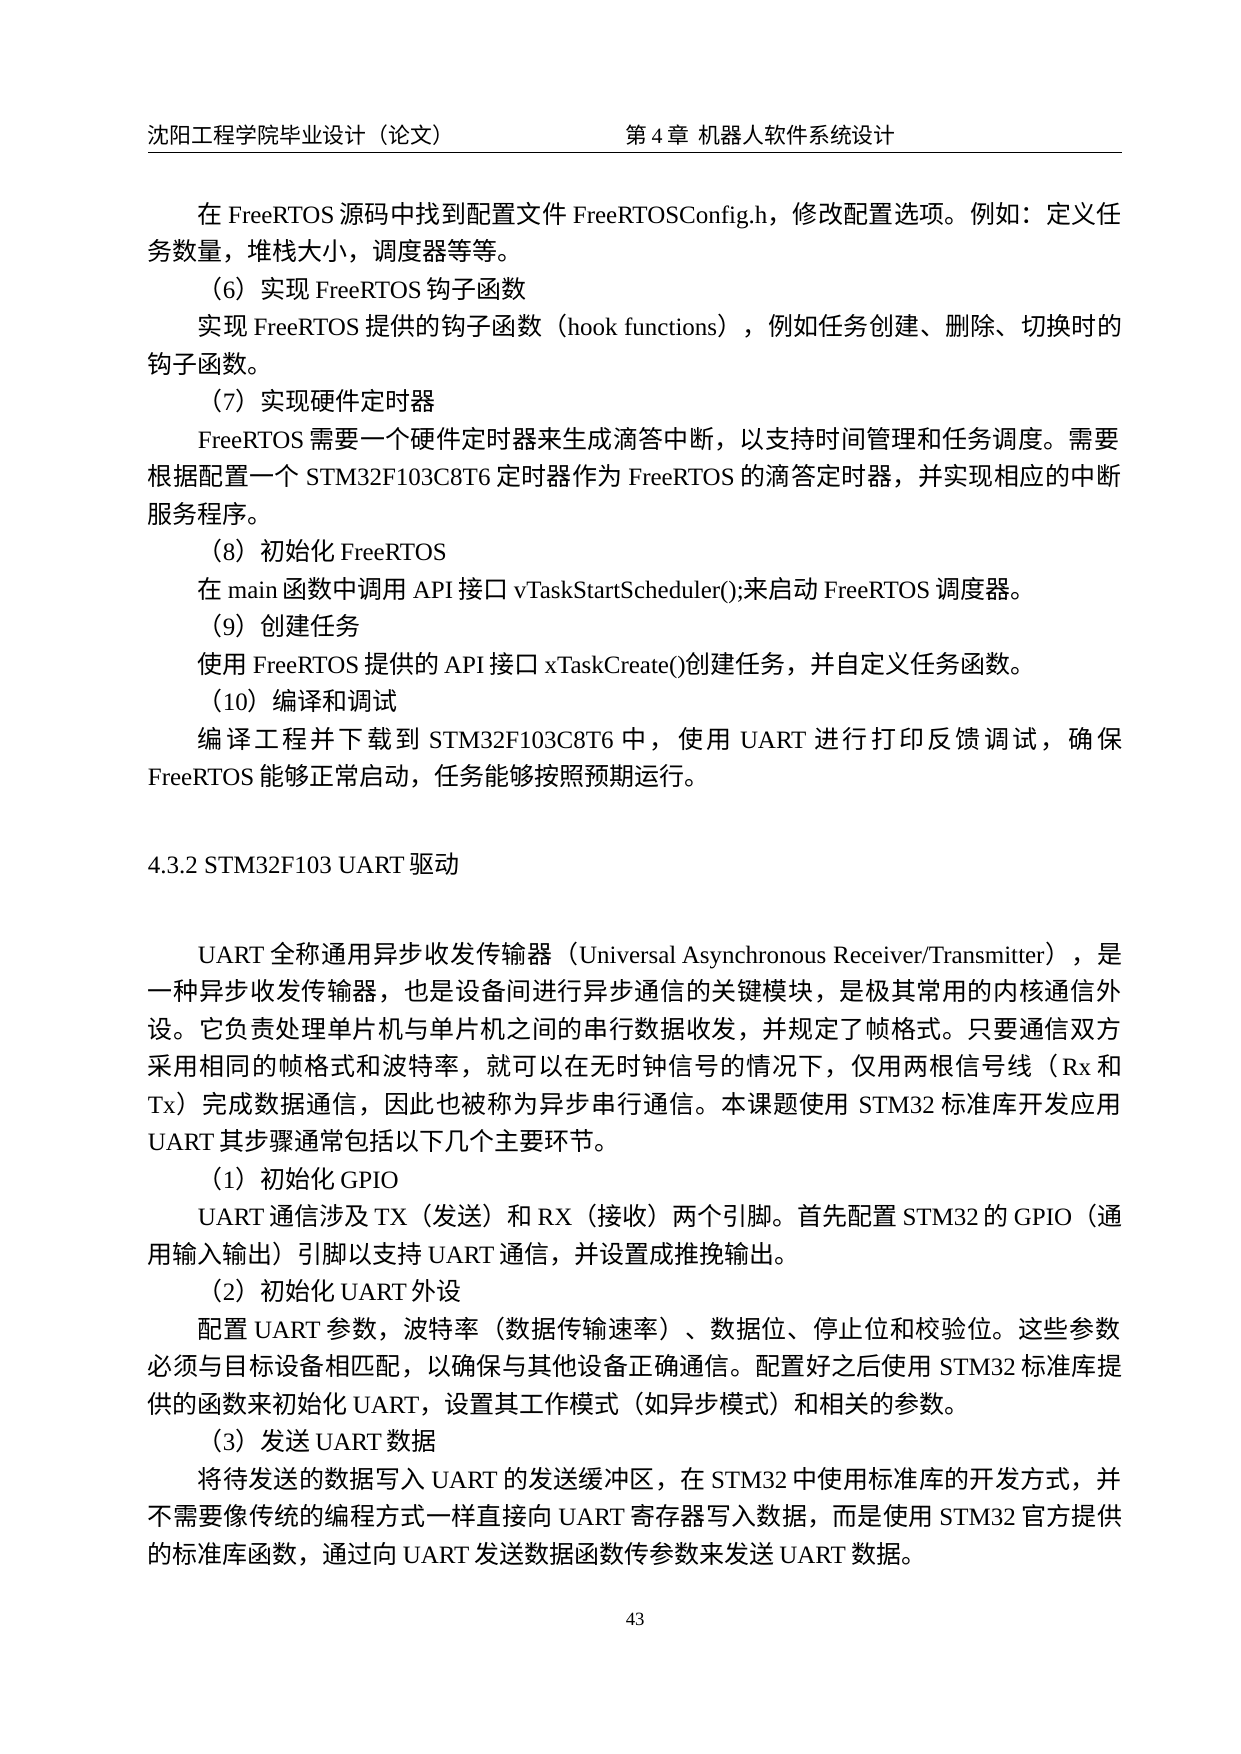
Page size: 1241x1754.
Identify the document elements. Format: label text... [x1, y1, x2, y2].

text （2）初始化UART外设 [148, 1271, 1122, 1308]
text FreeRTOS需要一个硬件定时器来生成滴答中断，以支持时间管理和任务调度。需要根据配置一个STM32F103C8T6定时器作为FreeRTOS的滴答定时器，并实现相应的中断服务程序。 [148, 418, 1122, 531]
text 将待发送的数据写入UART的发送缓冲区，在STM32中使用标准库的开发方式，并不需要像传统的编程方式一样直接向UART寄存器写入数据，而是使用STM32官方提供的标准库函数，通过向UART发送数据函数传参数来发送UART数据。 [148, 1458, 1122, 1571]
text （7）实现硬件定时器 [148, 381, 1122, 418]
text 实现FreeRTOS提供的钩子函数（hook functions），例如任务创建、删除、切换时的钩子函数。 [148, 306, 1122, 381]
text 使用FreeRTOS提供的API接口xTaskCreate()创建任务，并自定义任务函数。 [148, 643, 1122, 681]
text （9）创建任务 [148, 606, 1122, 643]
text （1）初始化GPIO [148, 1158, 1122, 1196]
text 配置UART参数，波特率（数据传输速率）、数据位、停止位和校验位。这些参数必须与目标设备相匹配，以确保与其他设备正确通信。配置好之后使用STM32标准库提供的函数来初始化UART，设置其工作模式（如异步模式）和相关的参数。 [148, 1308, 1122, 1421]
text （3）发送UART数据 [148, 1421, 1122, 1458]
text （6）实现FreeRTOS钩子函数 [148, 268, 1122, 306]
text UART全称通用异步收发传输器（Universal Asynchronous Receiver/Transmitter），是一种异步收发传输器，也是设备间进行异步通信的关键模块，是极其常用的内核通信外设。它负责处理单片机与单片机之间的串行数据收发，并规定了帧格式。只要通信双方采用相同的帧格式和波特率，就可以在无时钟信号的情况下，仅用两根信号线（Rx和Tx）完成数据通信，因此也被称为异步串行通信。本课题使用STM32标准库开发应用UART其步骤通常包括以下几个主要环节。 [148, 933, 1122, 1158]
text 4.3.2 STM32F103 UART驱动 [148, 831, 1122, 896]
text UART通信涉及TX（发送）和RX（接收）两个引脚。首先配置STM32的GPIO（通用输入输出）引脚以支持UART通信，并设置成推挽输出。 [148, 1196, 1122, 1271]
text （10）编译和调试 [148, 681, 1122, 718]
text 在main函数中调用API接口 vTaskStartScheduler();来启动FreeRTOS调度器。 [148, 568, 1122, 606]
text （8）初始化FreeRTOS [148, 531, 1122, 568]
text 在FreeRTOS源码中找到配置文件FreeRTOSConfig.h，修改配置选项。例如：定义任务数量，堆栈大小，调度器等等。 [148, 193, 1122, 268]
text 编译工程并下载到STM32F103C8T6中，使用UART进行打印反馈调试，确保FreeRTOS能够正常启动，任务能够按照预期运行。 [148, 718, 1122, 793]
